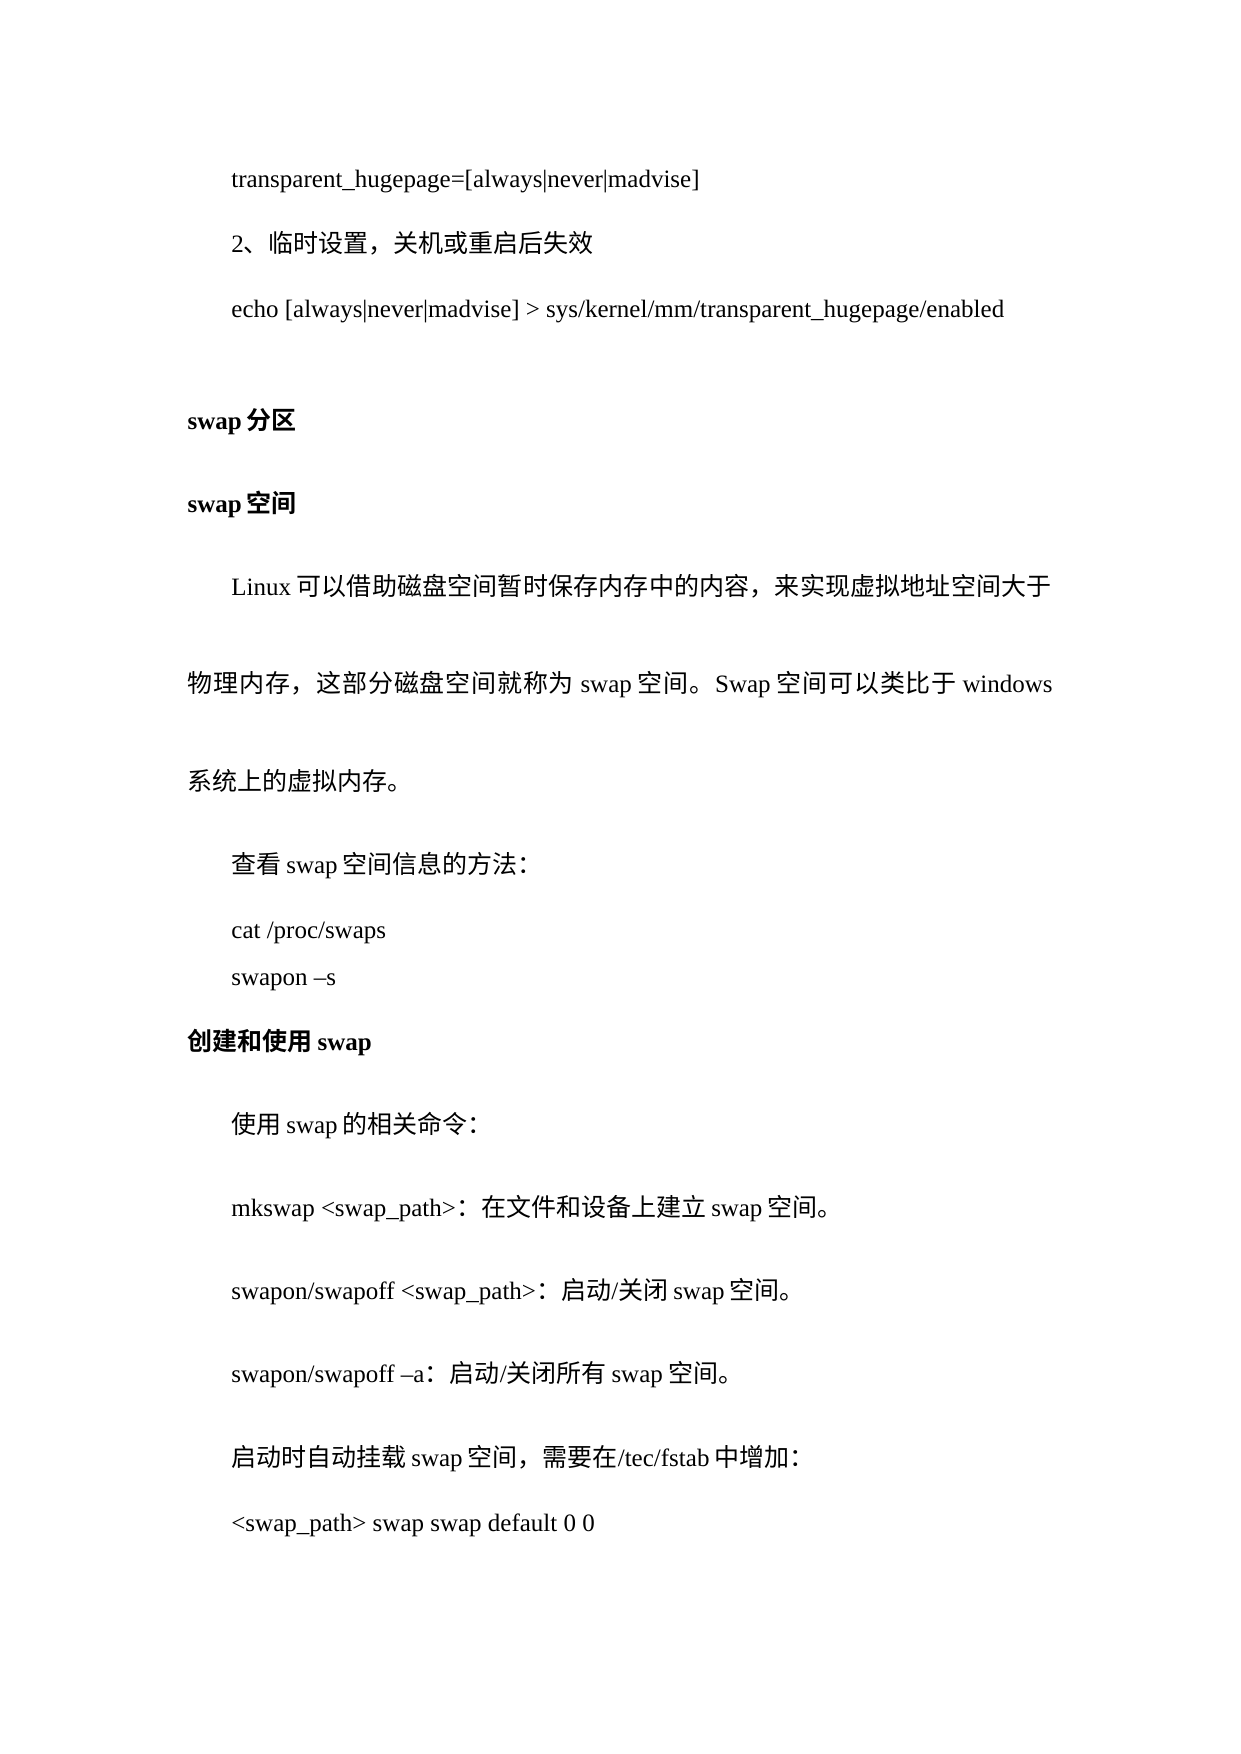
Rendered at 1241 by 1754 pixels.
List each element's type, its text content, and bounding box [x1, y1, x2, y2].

text 查看swap空间信息的方法： [187, 830, 1053, 895]
text 使用swap的相关命令： [187, 1090, 1053, 1155]
text swapon –s [187, 960, 1053, 993]
text 2、临时设置，关机或重启后失效 [187, 209, 1053, 274]
text transparent_hugepage=[always|never|madvise] [187, 162, 1053, 194]
text swapon/swapoff <swap_path>：启动/关闭swap空间。 [187, 1256, 1053, 1321]
text <swap_path> swap swap default 0 0 [187, 1506, 1053, 1538]
subtitle swap分区 [187, 386, 1053, 451]
text 启动时自动挂载swap空间，需要在/tec/fstab中增加： [187, 1423, 1053, 1488]
subtitle 创建和使用swap [187, 1007, 1053, 1072]
text echo [always|never|madvise] > sys/kernel/mm/transparent_hugepage/enabled [187, 292, 1053, 324]
text swapon/swapoff –a：启动/关闭所有swap空间。 [187, 1339, 1053, 1404]
text cat /proc/swaps [187, 913, 1053, 946]
text Linux可以借助磁盘空间暂时保存内存中的内容，来实现虚拟地址空间大于物理内存，这部分磁盘空间就称为swap空间。Swap空间可以类比于windows系统上的虚拟内存。 [187, 552, 1053, 812]
text mkswap <swap_path>：在文件和设备上建立swap空间。 [187, 1173, 1053, 1238]
subtitle swap空间 [187, 469, 1053, 534]
